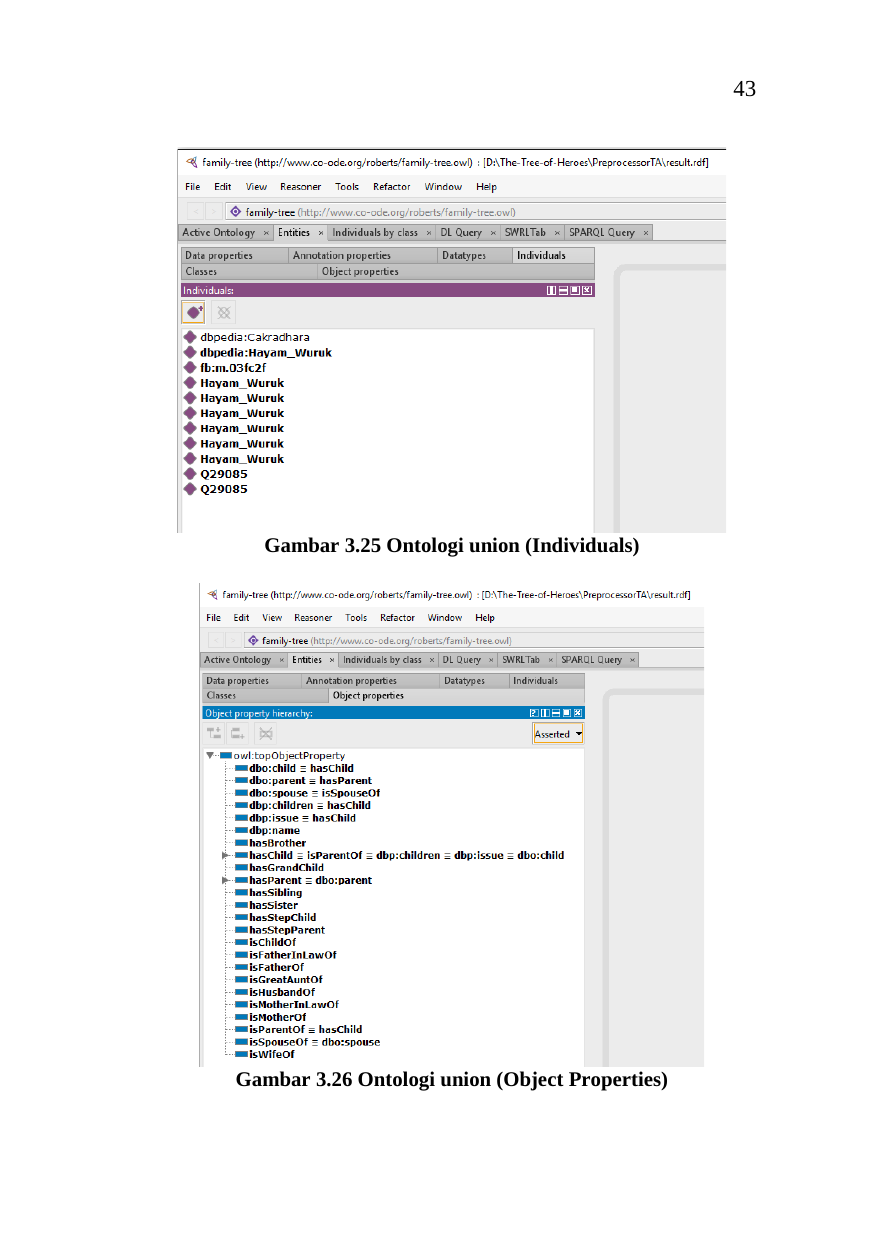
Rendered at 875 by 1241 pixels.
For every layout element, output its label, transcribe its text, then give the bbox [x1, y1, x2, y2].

picture [199, 583, 705, 1067]
picture [177, 147, 727, 533]
